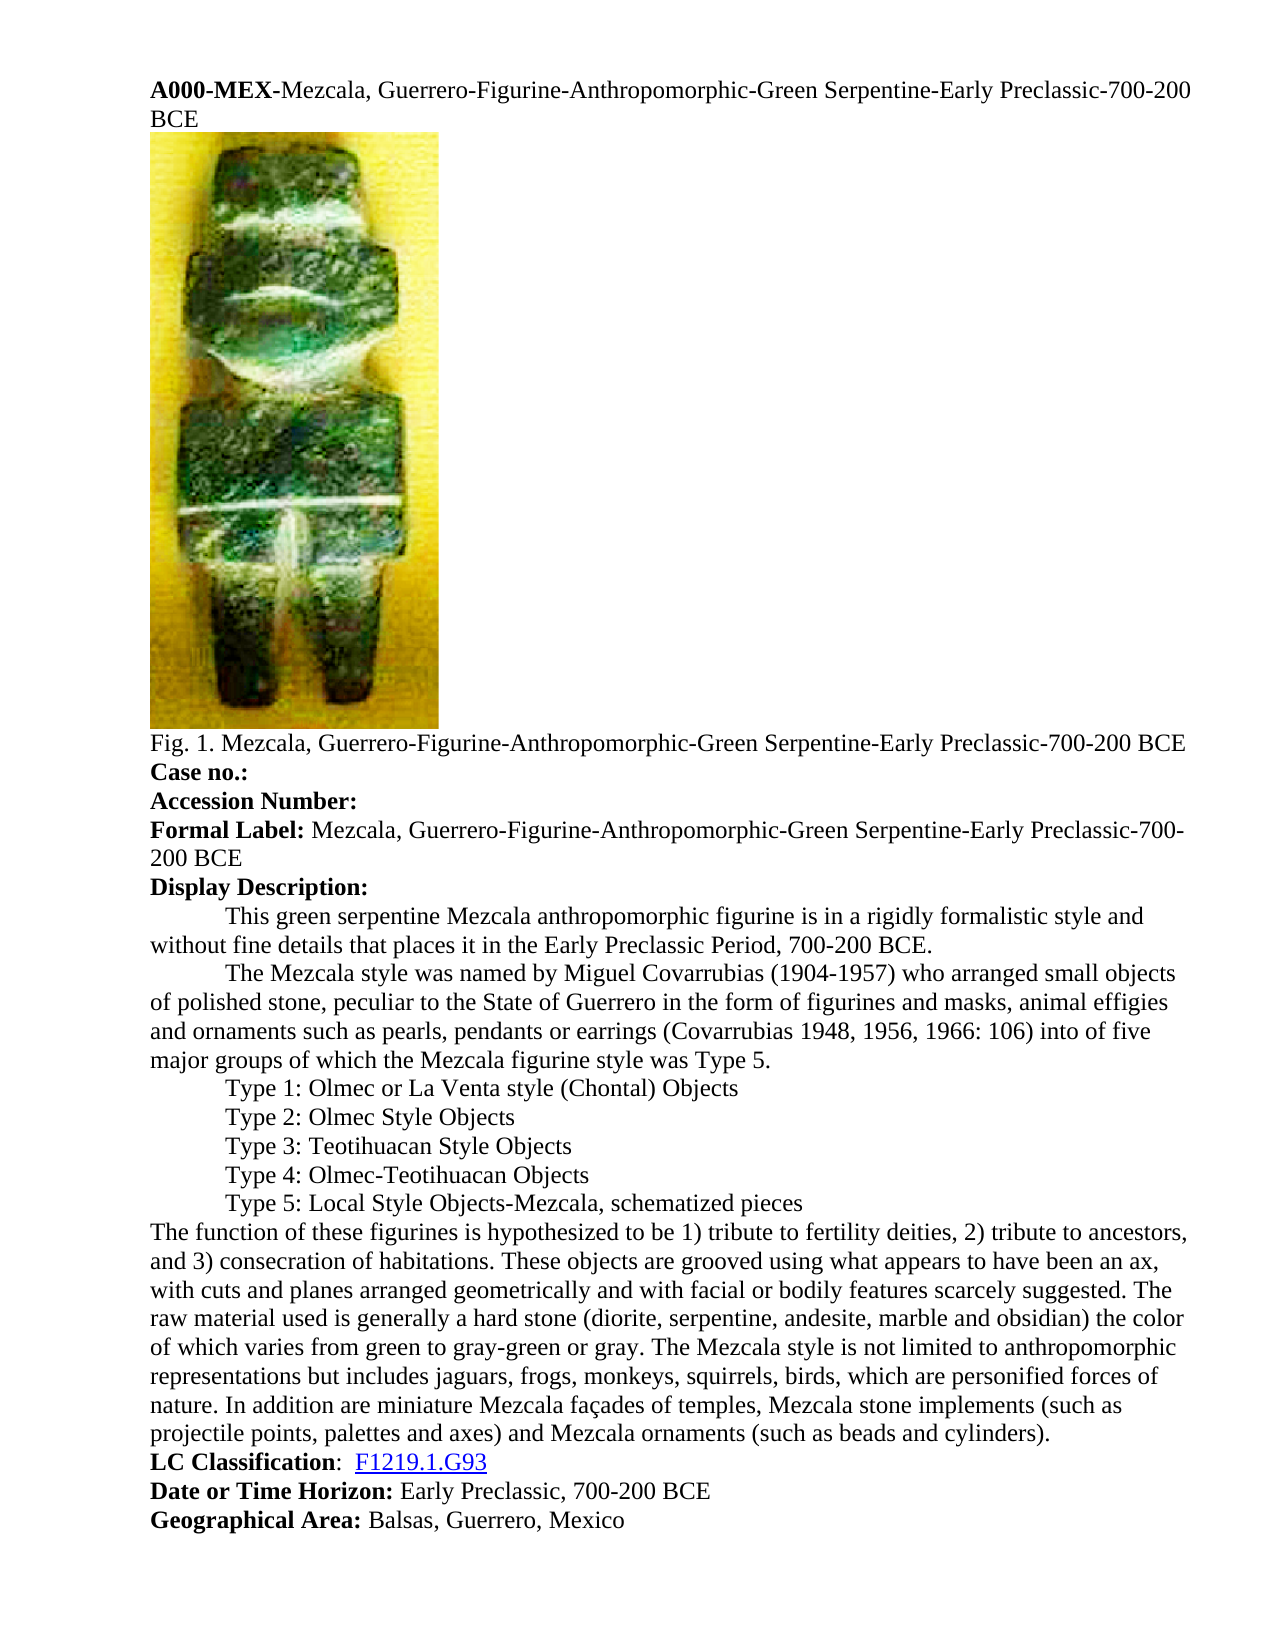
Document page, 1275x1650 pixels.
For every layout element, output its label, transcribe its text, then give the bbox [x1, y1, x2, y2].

text Type 3: Teotihuacan Style Objects [225, 1131, 1200, 1160]
text The Mezcala style was named by Miguel Covarrubias (1904-1957) who arranged small objects of polished stone, peculiar to the State of Guerrero in the form of figurines and masks, animal effigies and ornaments such as pearls, pendants or earrings (Covarrubias 1948, 1956, 1966: 106) into of five major groups of which the Mezcala figurine style was Type 5. [150, 958, 1200, 1073]
text The function of these figurines is hypothesized to be 1) tribute to fertility deities, 2) tribute to ancestors, and 3) consecration of habitations. These objects are grooved using what appears to have been an ax, with cuts and planes arranged geometrically and with facial or bodily features scarcely suggested. The raw material used is generally a hard stone (diorite, serpentine, andesite, marble and obsidian) the color of which varies from green to gray-green or gray. The Mezcala style is not limited to anthropomorphic representations but includes jaguars, frogs, monkeys, squirrels, birds, which are personified forces of nature. In addition are miniature Mezcala façades of temples, Mezcala stone implements (such as projectile points, palettes and axes) and Mezcala ornaments (such as beads and cylinders). [150, 1217, 1200, 1447]
text Fig. 1. Mezcala, Guerrero-Figurine-Anthropomorphic-Green Serpentine-Early Preclassic-700-200 BCE [150, 728, 1200, 757]
text Type 4: Olmec-Teotihuacan Objects [225, 1160, 1200, 1188]
text A000-MEX-Mezcala, Guerrero-Figurine-Anthropomorphic-Green Serpentine-Early Preclassic-700-200 BCE [150, 75, 1200, 132]
text This green serpentine Mezcala anthropomorphic figurine is in a rigidly formalistic style and without fine details that places it in the Early Preclassic Period, 700-200 BCE. [150, 901, 1200, 958]
text Type 5: Local Style Objects-Mezcala, schematized pieces [225, 1188, 1200, 1217]
text Formal Label: Mezcala, Guerrero-Figurine-Anthropomorphic-Green Serpentine-Early Preclassic-700-200 BCE [150, 815, 1200, 872]
text Type 2: Olmec Style Objects [225, 1102, 1200, 1131]
text LC Classification: F1219.1.G93 [150, 1447, 1200, 1476]
text Geographical Area: Balsas, Guerrero, Mexico [150, 1505, 1200, 1533]
text Date or Time Horizon: Early Preclassic, 700-200 BCE [150, 1476, 1200, 1505]
text Case no.: [150, 757, 1200, 786]
text Accession Number: [150, 786, 1200, 815]
text Type 1: Olmec or La Venta style (Chontal) Objects [225, 1073, 1200, 1102]
picture [150, 132, 439, 729]
text Display Description: [150, 872, 1200, 901]
